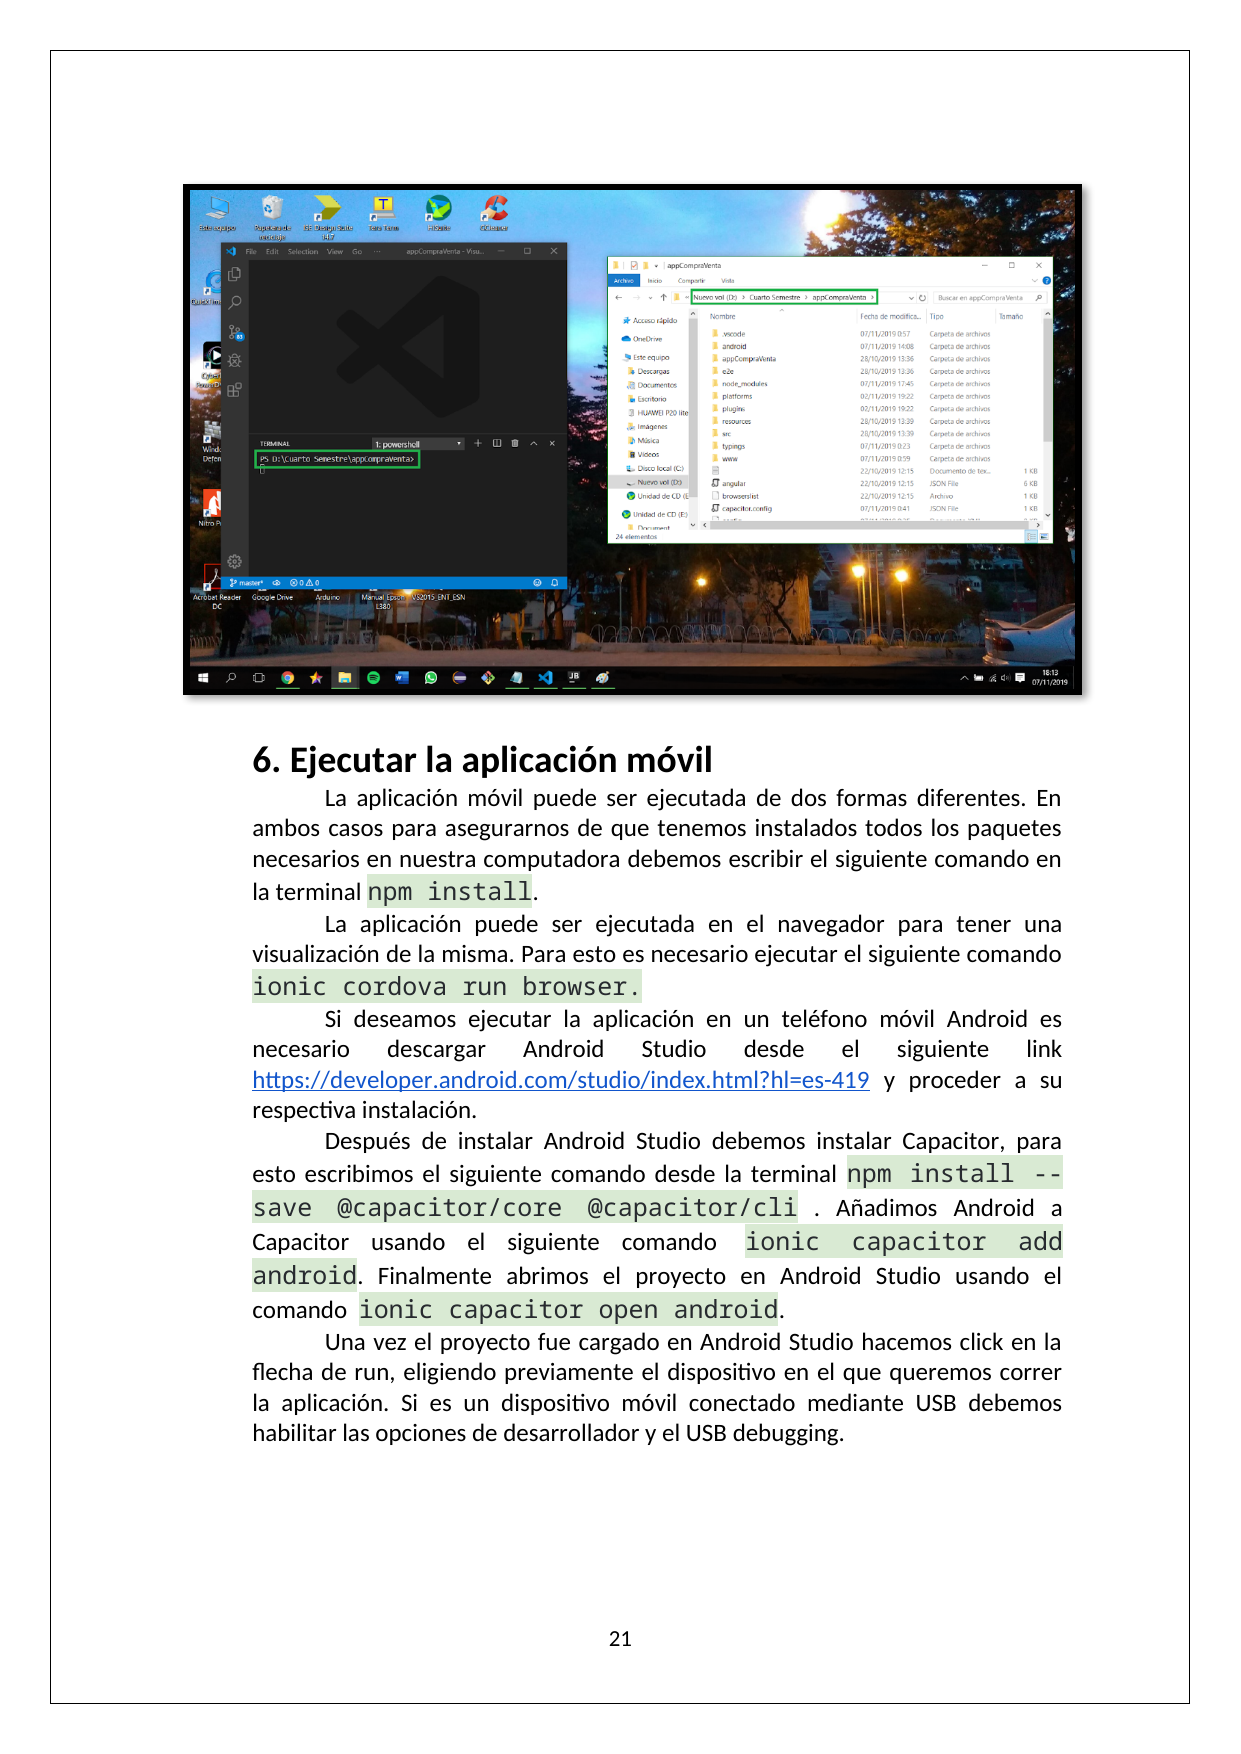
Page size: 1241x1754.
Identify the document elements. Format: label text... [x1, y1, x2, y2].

text Después de instalar Android Studio debemos instalar Capacitor, para esto escribimos el siguiente comando desde la terminal npm install --save @capacitor/core @capacitor/cli . Añadimos Android a Capacitor usando el siguiente comando ionic capacitor add android. Finalmente abrimos el proyecto en Android Studio usando el comando ionic capacitor open android. [252, 1125, 1063, 1326]
picture [190, 190, 1075, 689]
text Una vez el proyecto fue cargado en Android Studio hacemos click en la flecha de run, eligiendo previamente el dispositivo en el que queremos correr la aplicación. Si es un dispositivo móvil conectado mediante USB debemos habilitar las opciones de desarrollador y el USB debugging. [252, 1326, 1063, 1448]
text Si deseamos ejecutar la aplicación en un teléfono móvil Android es necesario descargar Android Studio desde el siguiente link https://developer.android.com/studio/index.html?hl=es-419 y proceder a su respectiva instalación. [252, 1003, 1063, 1125]
text La aplicación puede ser ejecutada en el navegador para tener una visualización de la misma. Para esto es necesario ejecutar el siguiente comando ionic cordova run browser. [252, 908, 1063, 1003]
list Ejecutar la aplicación móvil [252, 736, 1063, 782]
text La aplicación móvil puede ser ejecutada de dos formas diferentes. En ambos casos para asegurarnos de que tenemos instalados todos los paquetes necesarios en nuestra computadora debemos escribir el siguiente comando en la terminal npm install. [252, 782, 1063, 908]
